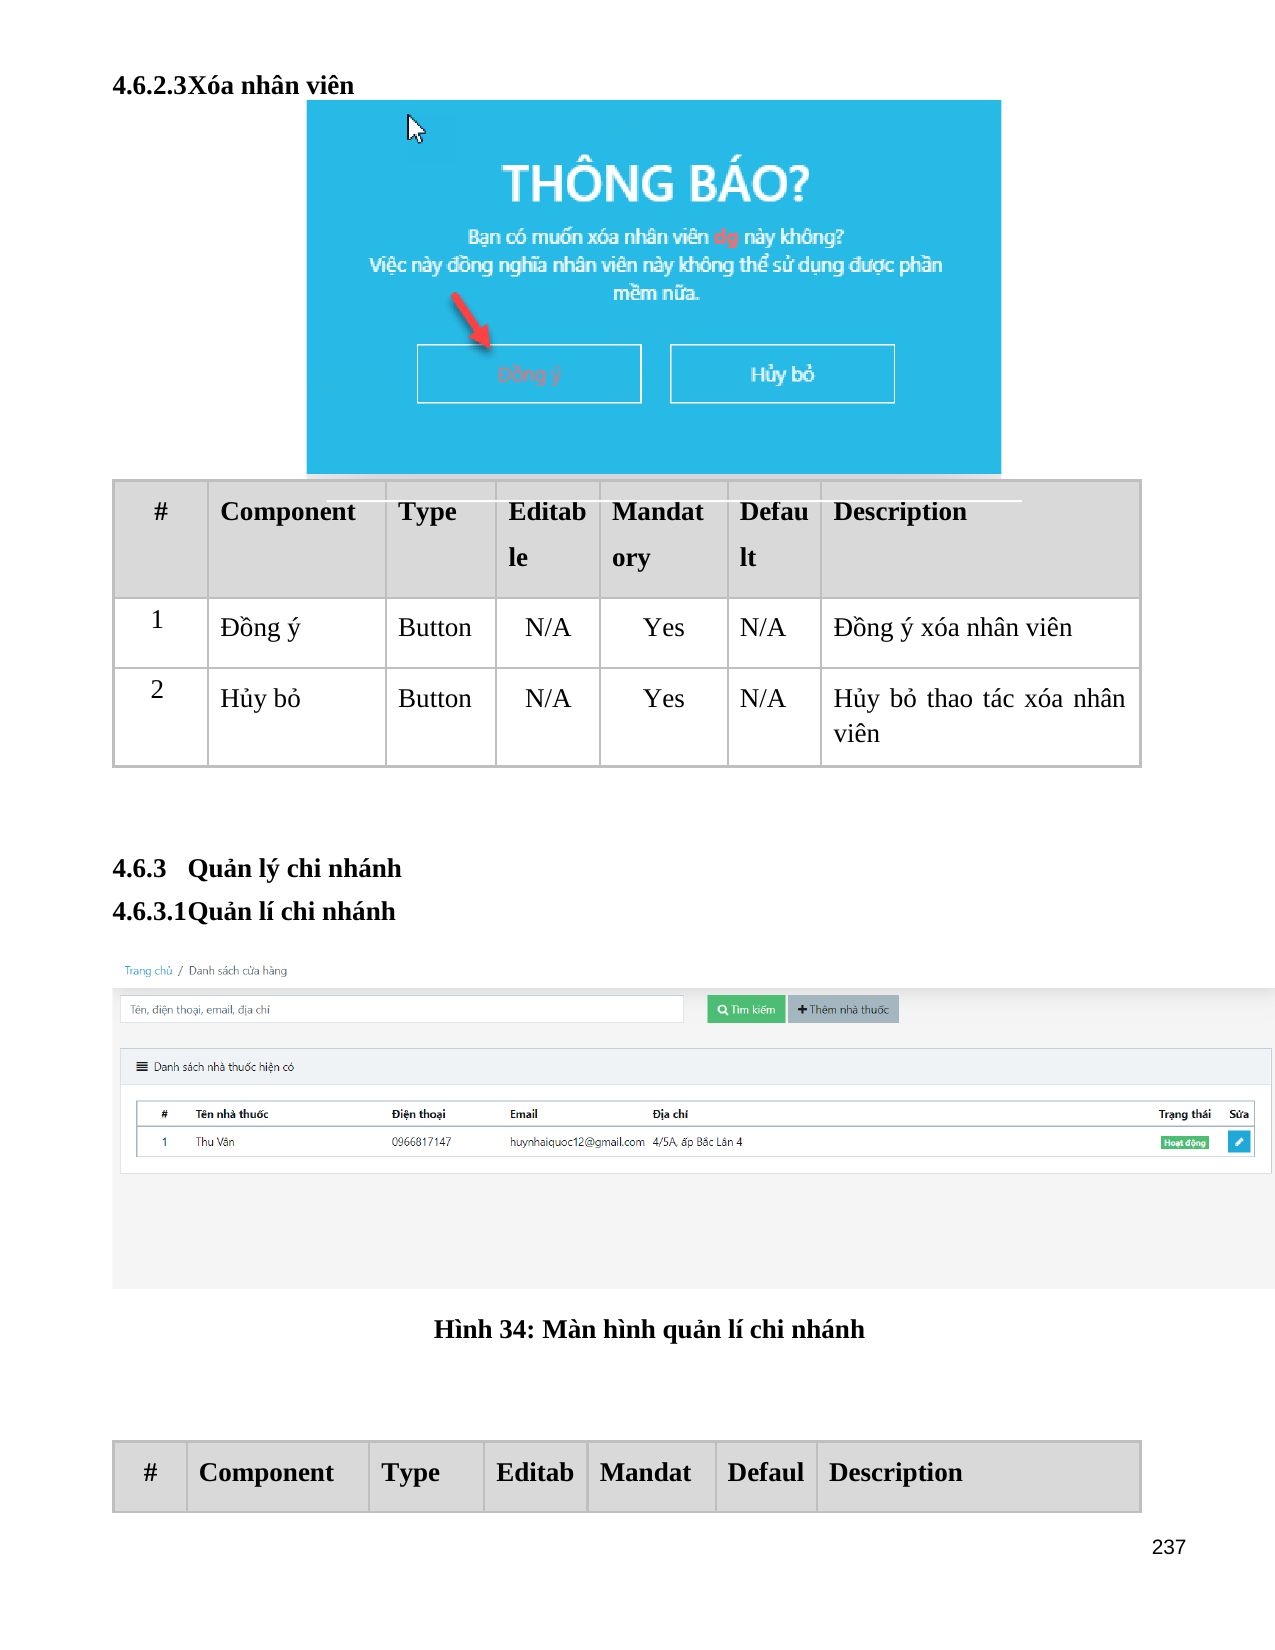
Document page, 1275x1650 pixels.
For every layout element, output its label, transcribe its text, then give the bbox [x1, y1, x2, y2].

subtitle Quản lí chi nhánh [112, 896, 1186, 927]
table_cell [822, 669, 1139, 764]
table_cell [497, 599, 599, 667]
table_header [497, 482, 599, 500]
subtitle Quản lý chi nhánh [112, 852, 1186, 883]
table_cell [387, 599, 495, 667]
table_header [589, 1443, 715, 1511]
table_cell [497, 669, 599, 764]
picture [306, 100, 1002, 479]
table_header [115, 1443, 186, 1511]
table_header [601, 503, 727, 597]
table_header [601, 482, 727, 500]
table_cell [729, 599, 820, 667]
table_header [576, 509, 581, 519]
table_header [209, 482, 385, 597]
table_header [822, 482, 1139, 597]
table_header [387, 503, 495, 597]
picture [112, 954, 1275, 1289]
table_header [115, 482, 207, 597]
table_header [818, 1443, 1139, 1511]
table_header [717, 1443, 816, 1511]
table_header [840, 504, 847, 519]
subtitle Xóa nhân viên [112, 69, 1186, 100]
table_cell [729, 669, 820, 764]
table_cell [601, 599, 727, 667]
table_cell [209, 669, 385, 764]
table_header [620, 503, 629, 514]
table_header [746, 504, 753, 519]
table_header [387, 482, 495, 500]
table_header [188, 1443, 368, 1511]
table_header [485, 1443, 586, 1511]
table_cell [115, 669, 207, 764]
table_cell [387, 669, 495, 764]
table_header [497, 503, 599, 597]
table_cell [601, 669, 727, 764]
text Hình 34: Màn hình quản lí chi nhánh [112, 1313, 1186, 1344]
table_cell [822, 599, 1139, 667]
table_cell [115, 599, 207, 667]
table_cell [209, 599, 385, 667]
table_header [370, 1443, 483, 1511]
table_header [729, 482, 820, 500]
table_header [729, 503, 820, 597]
